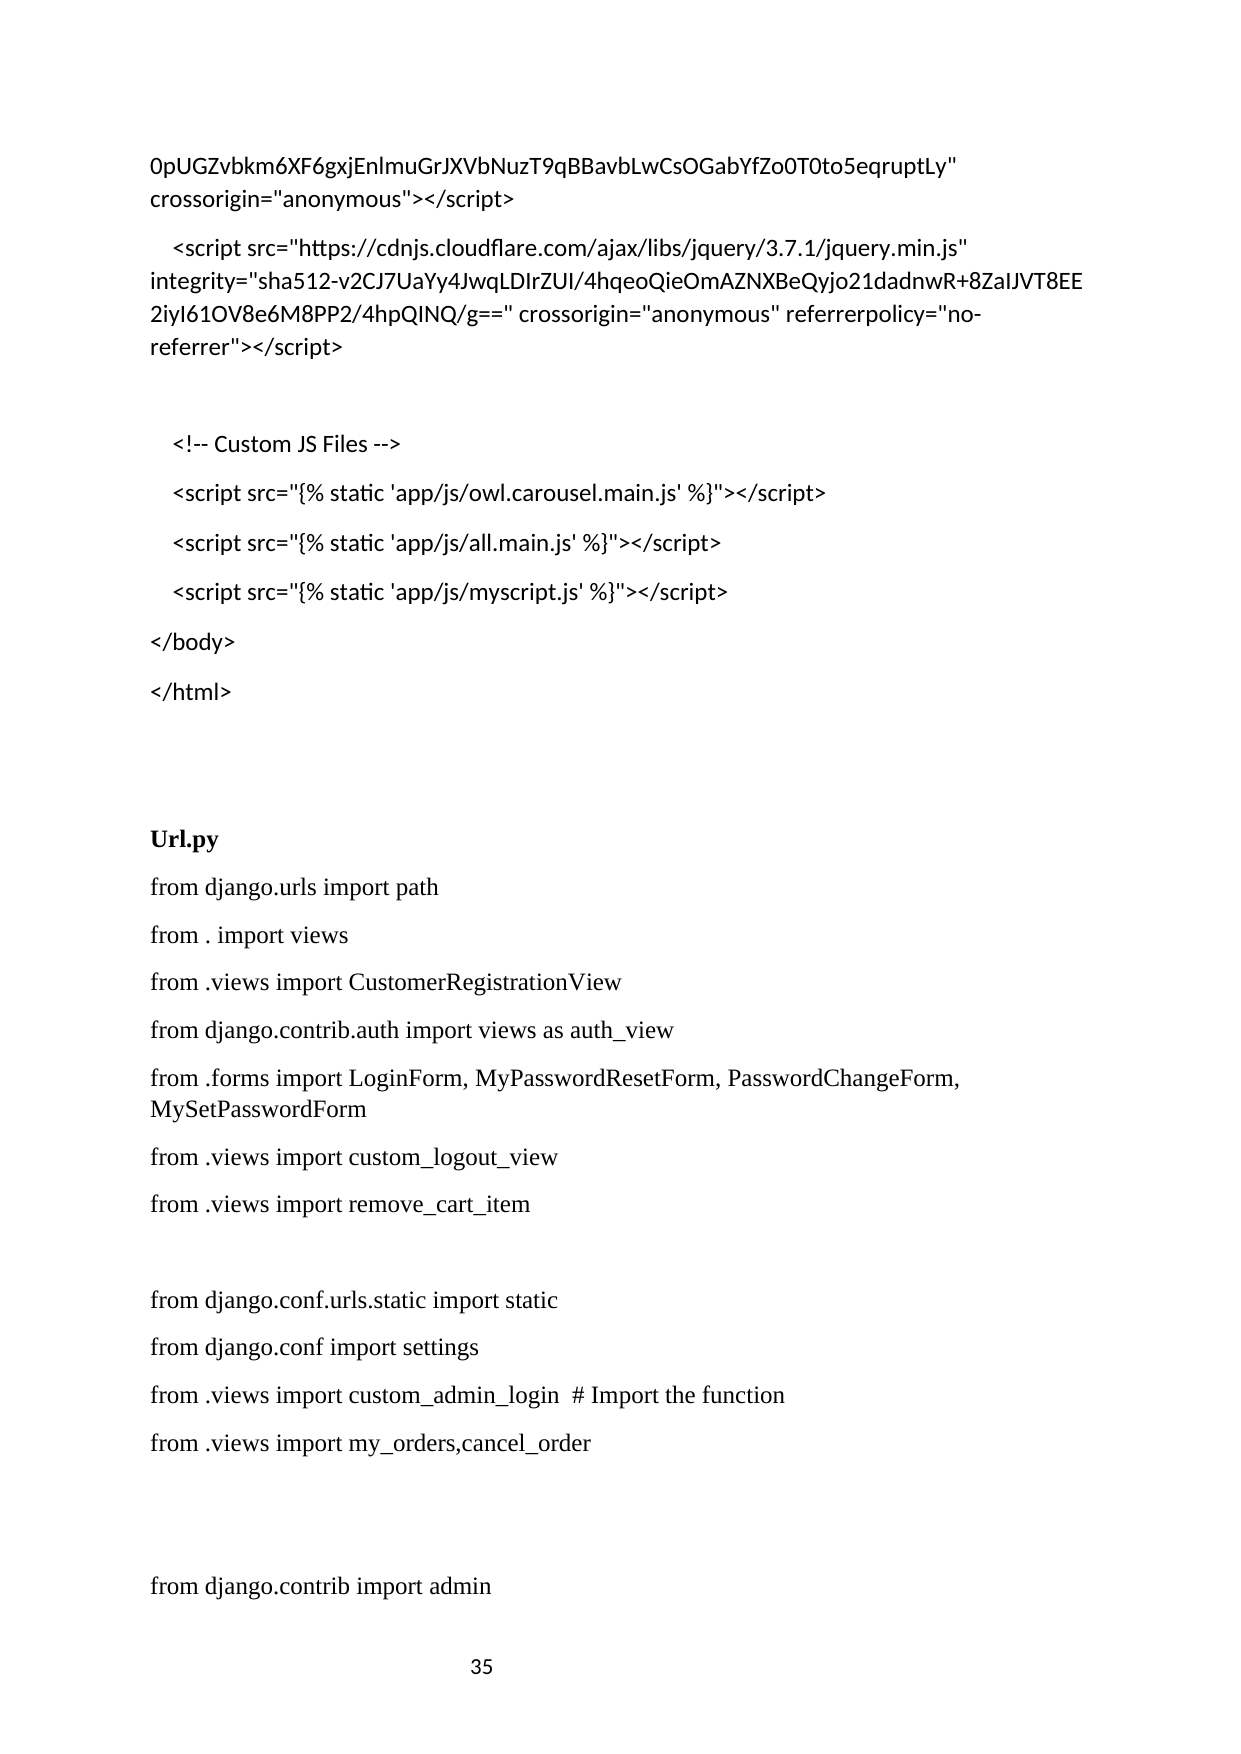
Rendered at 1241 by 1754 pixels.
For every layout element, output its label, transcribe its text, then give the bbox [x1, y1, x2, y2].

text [150, 150, 1090, 213]
text from .views import my_orders,cancel_order [150, 1428, 1090, 1457]
text <script src="{% static 'app/js/all.main.js' %}"></script> [150, 527, 1090, 557]
text </html> [150, 676, 1090, 706]
text from django.contrib import admin [150, 1571, 1090, 1600]
text from . import views [150, 920, 1090, 948]
text from .forms import LoginForm, MyPasswordResetForm, PasswordChangeForm, MySetPasswordForm [150, 1063, 1090, 1123]
text from .views import CustomerRegistrationView [150, 967, 1090, 996]
text from .views import custom_logout_view [150, 1142, 1090, 1170]
text </body> [150, 626, 1090, 657]
text <script src="{% static 'app/js/owl.carousel.main.js' %}"></script> [150, 477, 1090, 508]
text <script src="{% static 'app/js/myscript.js' %}"></script> [150, 576, 1090, 607]
text from django.conf import settings [150, 1332, 1090, 1361]
text from .views import remove_cart_item [150, 1189, 1090, 1218]
text from .views import custom_admin_login # Import the function [150, 1380, 1090, 1409]
text <script src="https://cdnjs.cloudflare.com/ajax/libs/jquery/3.7.1/jquery.min.js" integrity="sha512-v2CJ7UaYy4JwqLDIrZUI/4hqeoQieOmAZNXBeQyjo21dadnwR+8ZaIJVT8EE2iyI61OV8e6M8PP2/4hpQINQ/g==" crossorigin="anonymous" referrerpolicy="no-referrer"></script> [150, 232, 1090, 362]
text from django.contrib.auth import views as auth_view [150, 1015, 1090, 1044]
text from django.urls import path [150, 872, 1090, 901]
text Url.py [150, 824, 1090, 853]
text <!-- Custom JS Files --> [150, 428, 1090, 458]
text from django.conf.urls.static import static [150, 1285, 1090, 1313]
